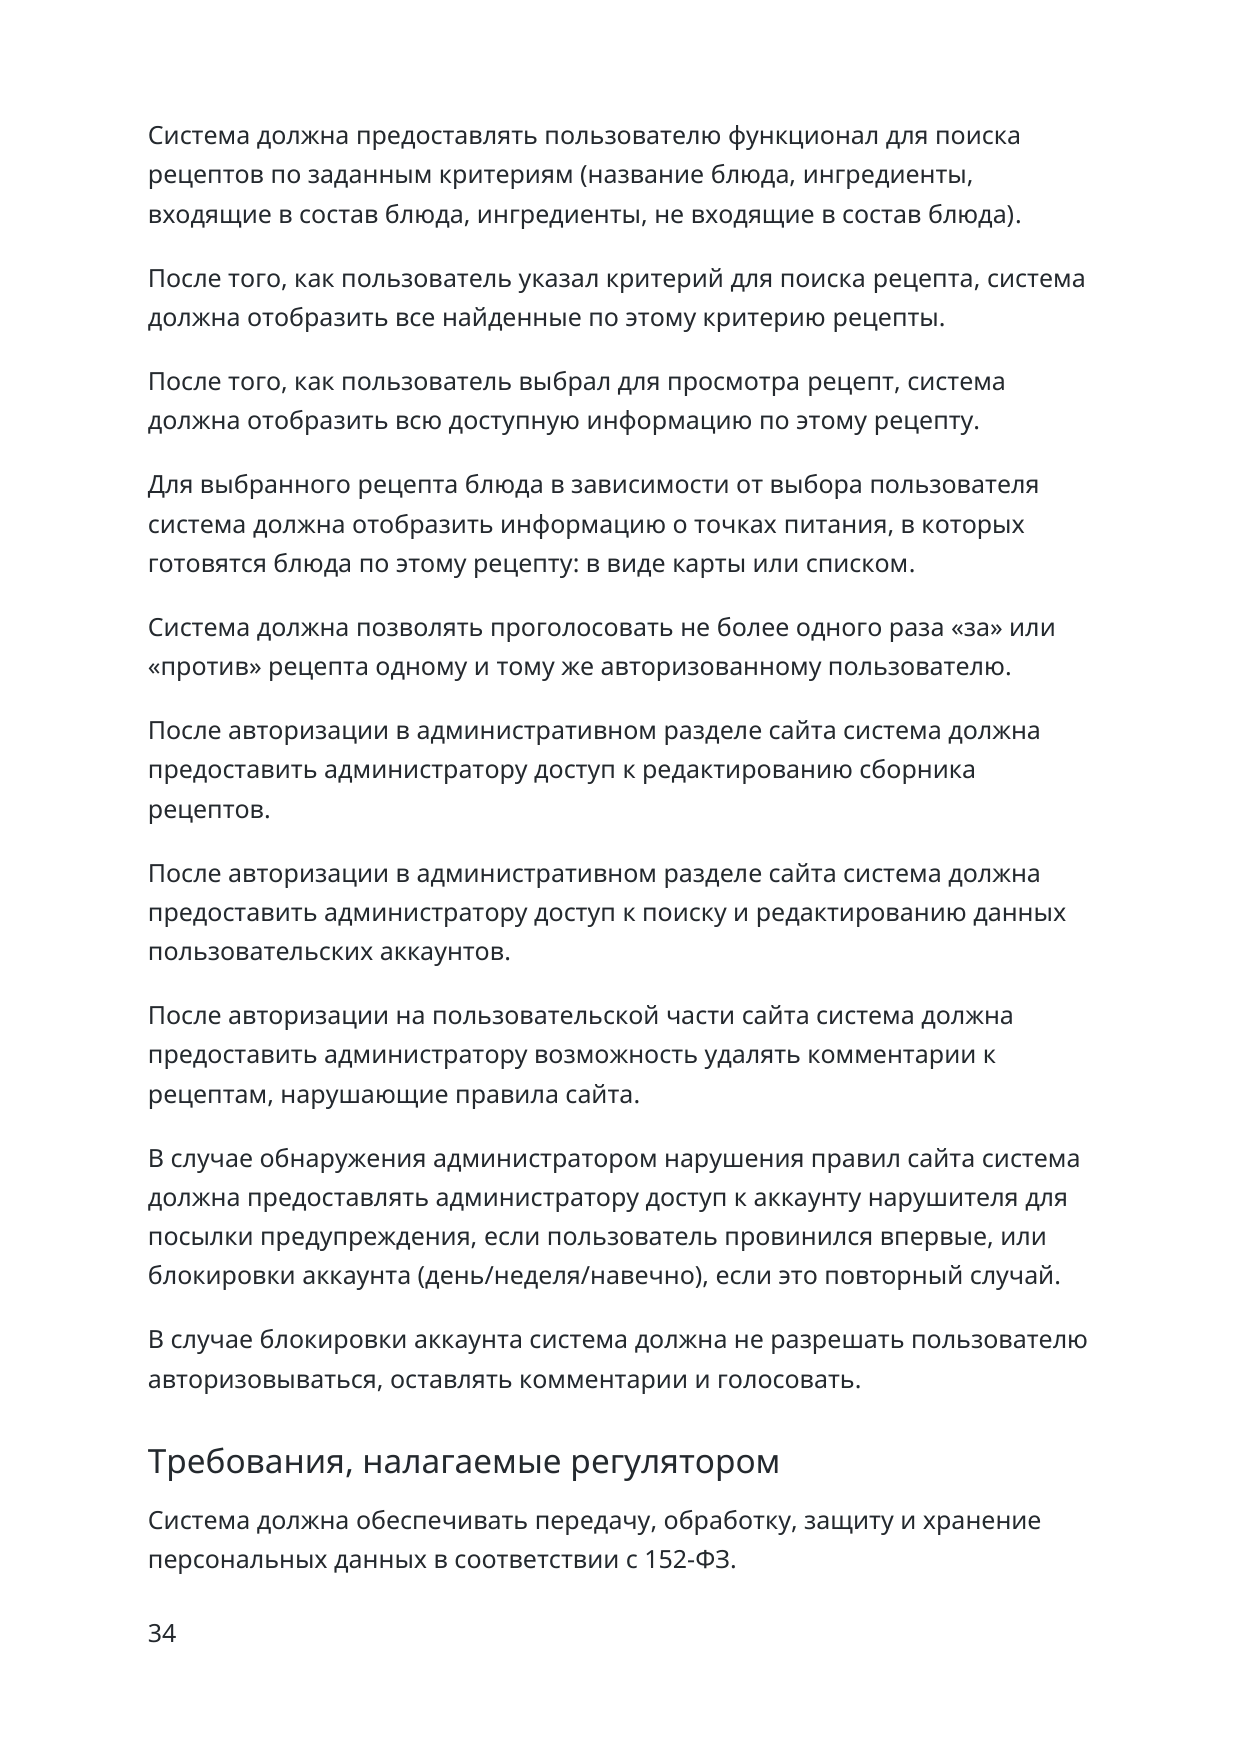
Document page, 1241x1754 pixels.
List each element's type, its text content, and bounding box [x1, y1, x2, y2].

text В случае обнаружения администратором нарушения правил сайта система должна предоставлять администратору доступ к аккаунту нарушителя для посылки предупреждения, если пользователь провинился впервые, или блокировки аккаунта (день/неделя/навечно), если это повторный случай. [148, 1141, 1093, 1292]
text Система должна позволять проголосовать не более одного раза «за» или «против» рецепта одному и тому же авторизованному пользователю. [148, 610, 1093, 683]
text После авторизации на пользовательской части сайта система должна предоставить администратору возможность удалять комментарии к рецептам, нарушающие правила сайта. [148, 998, 1093, 1110]
text После того, как пользователь указал критерий для поиска рецепта, система должна отобразить все найденные по этому критерию рецепты. [148, 261, 1093, 334]
text Система должна обеспечивать передачу, обработку, защиту и хранение персональных данных в соответствии с 152-ФЗ. [148, 1503, 1093, 1576]
text Система должна предоставлять пользователю функционал для поиска рецептов по заданным критериям (название блюда, ингредиенты, входящие в состав блюда, ингредиенты, не входящие в состав блюда). [148, 118, 1093, 230]
text Для выбранного рецепта блюда в зависимости от выбора пользователя система должна отобразить информацию о точках питания, в которых готовятся блюда по этому рецепту: в виде карты или списком. [148, 467, 1093, 579]
text После авторизации в административном разделе сайта система должна предоставить администратору доступ к редактированию сборника рецептов. [148, 713, 1093, 825]
text В случае блокировки аккаунта система должна не разрешать пользователю авторизовываться, оставлять комментарии и голосовать. [148, 1322, 1093, 1395]
subtitle Требования, налагаемые регулятором [148, 1438, 1093, 1483]
text После авторизации в административном разделе сайта система должна предоставить администратору доступ к поиску и редактированию данных пользовательских аккаунтов. [148, 856, 1093, 968]
text После того, как пользователь выбрал для просмотра рецепт, система должна отобразить всю доступную информацию по этому рецепту. [148, 364, 1093, 437]
